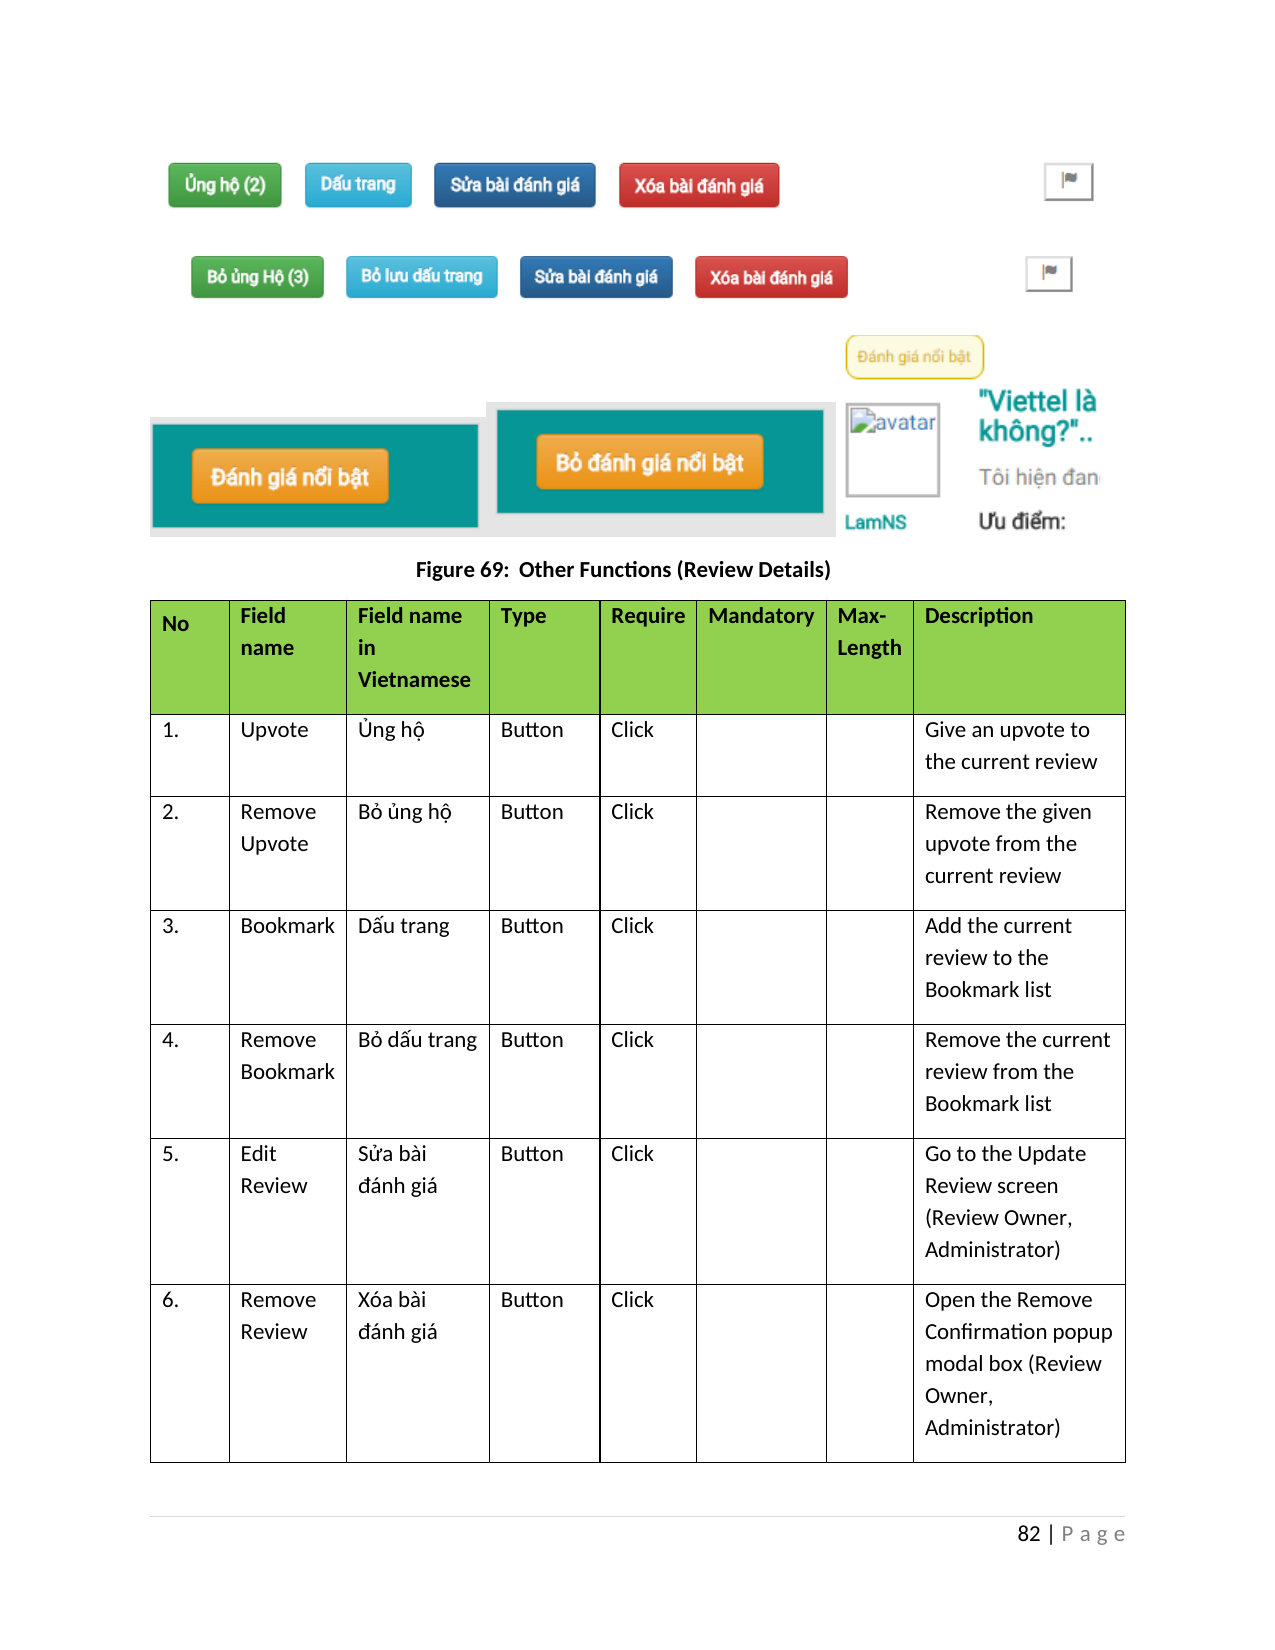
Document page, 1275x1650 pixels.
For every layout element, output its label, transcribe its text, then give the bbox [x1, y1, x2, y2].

picture [150, 335, 1100, 537]
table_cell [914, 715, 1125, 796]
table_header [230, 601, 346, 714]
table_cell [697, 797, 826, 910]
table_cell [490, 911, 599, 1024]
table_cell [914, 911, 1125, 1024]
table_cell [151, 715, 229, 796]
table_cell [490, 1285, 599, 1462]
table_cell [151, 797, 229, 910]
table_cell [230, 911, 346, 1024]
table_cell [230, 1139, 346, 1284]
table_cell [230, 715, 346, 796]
text Other Functions (Review Details) [122, 555, 1125, 583]
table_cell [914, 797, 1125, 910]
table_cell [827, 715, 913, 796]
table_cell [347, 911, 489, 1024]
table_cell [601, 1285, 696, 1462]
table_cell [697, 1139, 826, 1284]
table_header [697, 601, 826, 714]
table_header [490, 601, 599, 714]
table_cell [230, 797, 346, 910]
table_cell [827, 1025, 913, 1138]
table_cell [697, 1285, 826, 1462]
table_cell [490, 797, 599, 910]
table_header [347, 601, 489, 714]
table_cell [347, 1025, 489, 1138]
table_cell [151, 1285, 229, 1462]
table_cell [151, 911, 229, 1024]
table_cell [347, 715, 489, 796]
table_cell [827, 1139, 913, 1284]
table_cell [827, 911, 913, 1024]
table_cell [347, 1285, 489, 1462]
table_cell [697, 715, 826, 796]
picture [150, 243, 1125, 316]
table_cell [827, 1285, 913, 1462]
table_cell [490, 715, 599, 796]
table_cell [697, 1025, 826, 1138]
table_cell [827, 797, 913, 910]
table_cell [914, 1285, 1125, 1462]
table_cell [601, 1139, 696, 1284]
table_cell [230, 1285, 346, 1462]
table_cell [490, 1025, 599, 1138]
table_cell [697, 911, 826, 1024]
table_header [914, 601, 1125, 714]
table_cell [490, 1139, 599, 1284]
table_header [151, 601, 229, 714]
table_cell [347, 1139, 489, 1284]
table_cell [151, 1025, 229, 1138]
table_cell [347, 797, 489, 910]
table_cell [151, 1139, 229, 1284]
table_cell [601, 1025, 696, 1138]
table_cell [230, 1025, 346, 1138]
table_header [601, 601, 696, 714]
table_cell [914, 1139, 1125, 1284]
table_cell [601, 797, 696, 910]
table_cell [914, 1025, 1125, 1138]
picture [150, 150, 1125, 224]
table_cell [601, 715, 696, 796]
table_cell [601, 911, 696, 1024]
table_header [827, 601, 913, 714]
